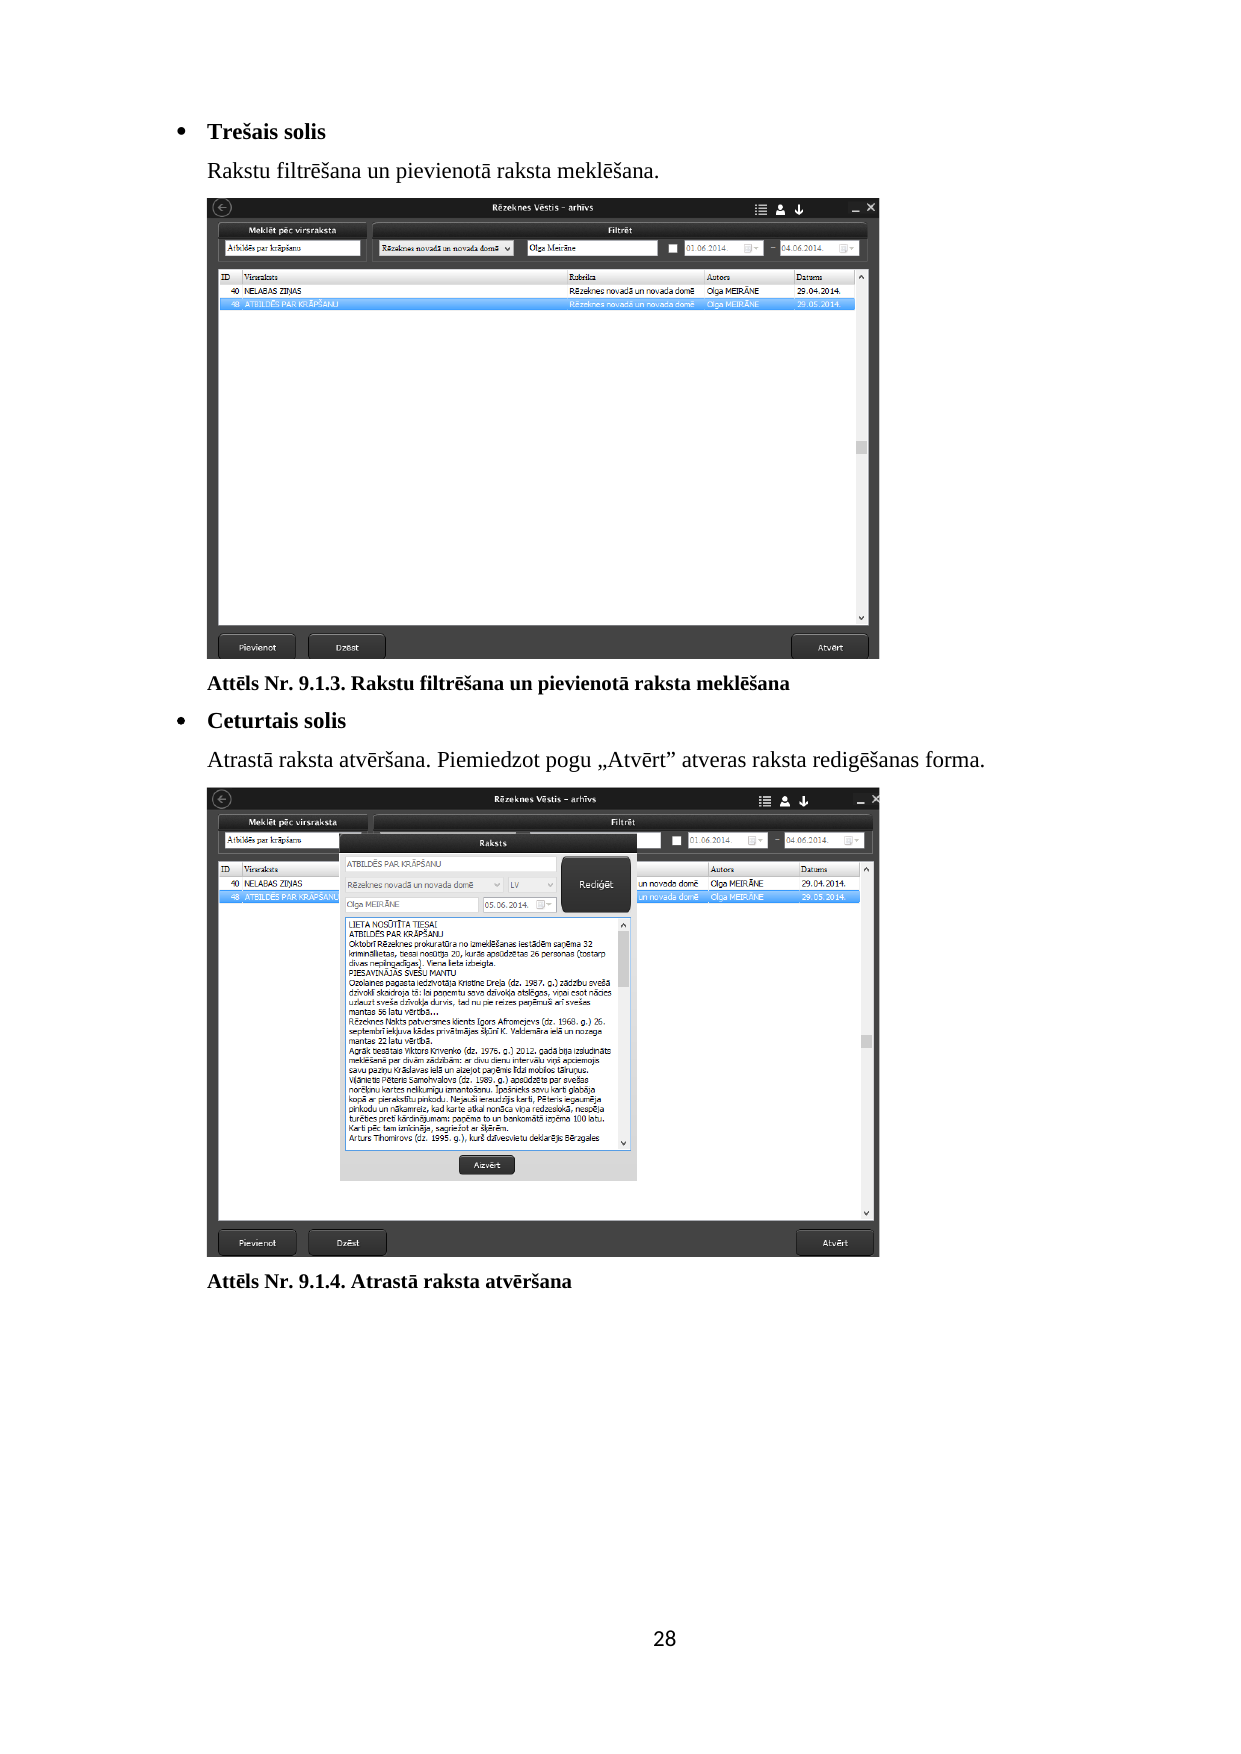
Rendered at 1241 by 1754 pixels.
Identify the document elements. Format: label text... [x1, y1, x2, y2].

picture [206, 787, 880, 1257]
picture [206, 198, 880, 659]
